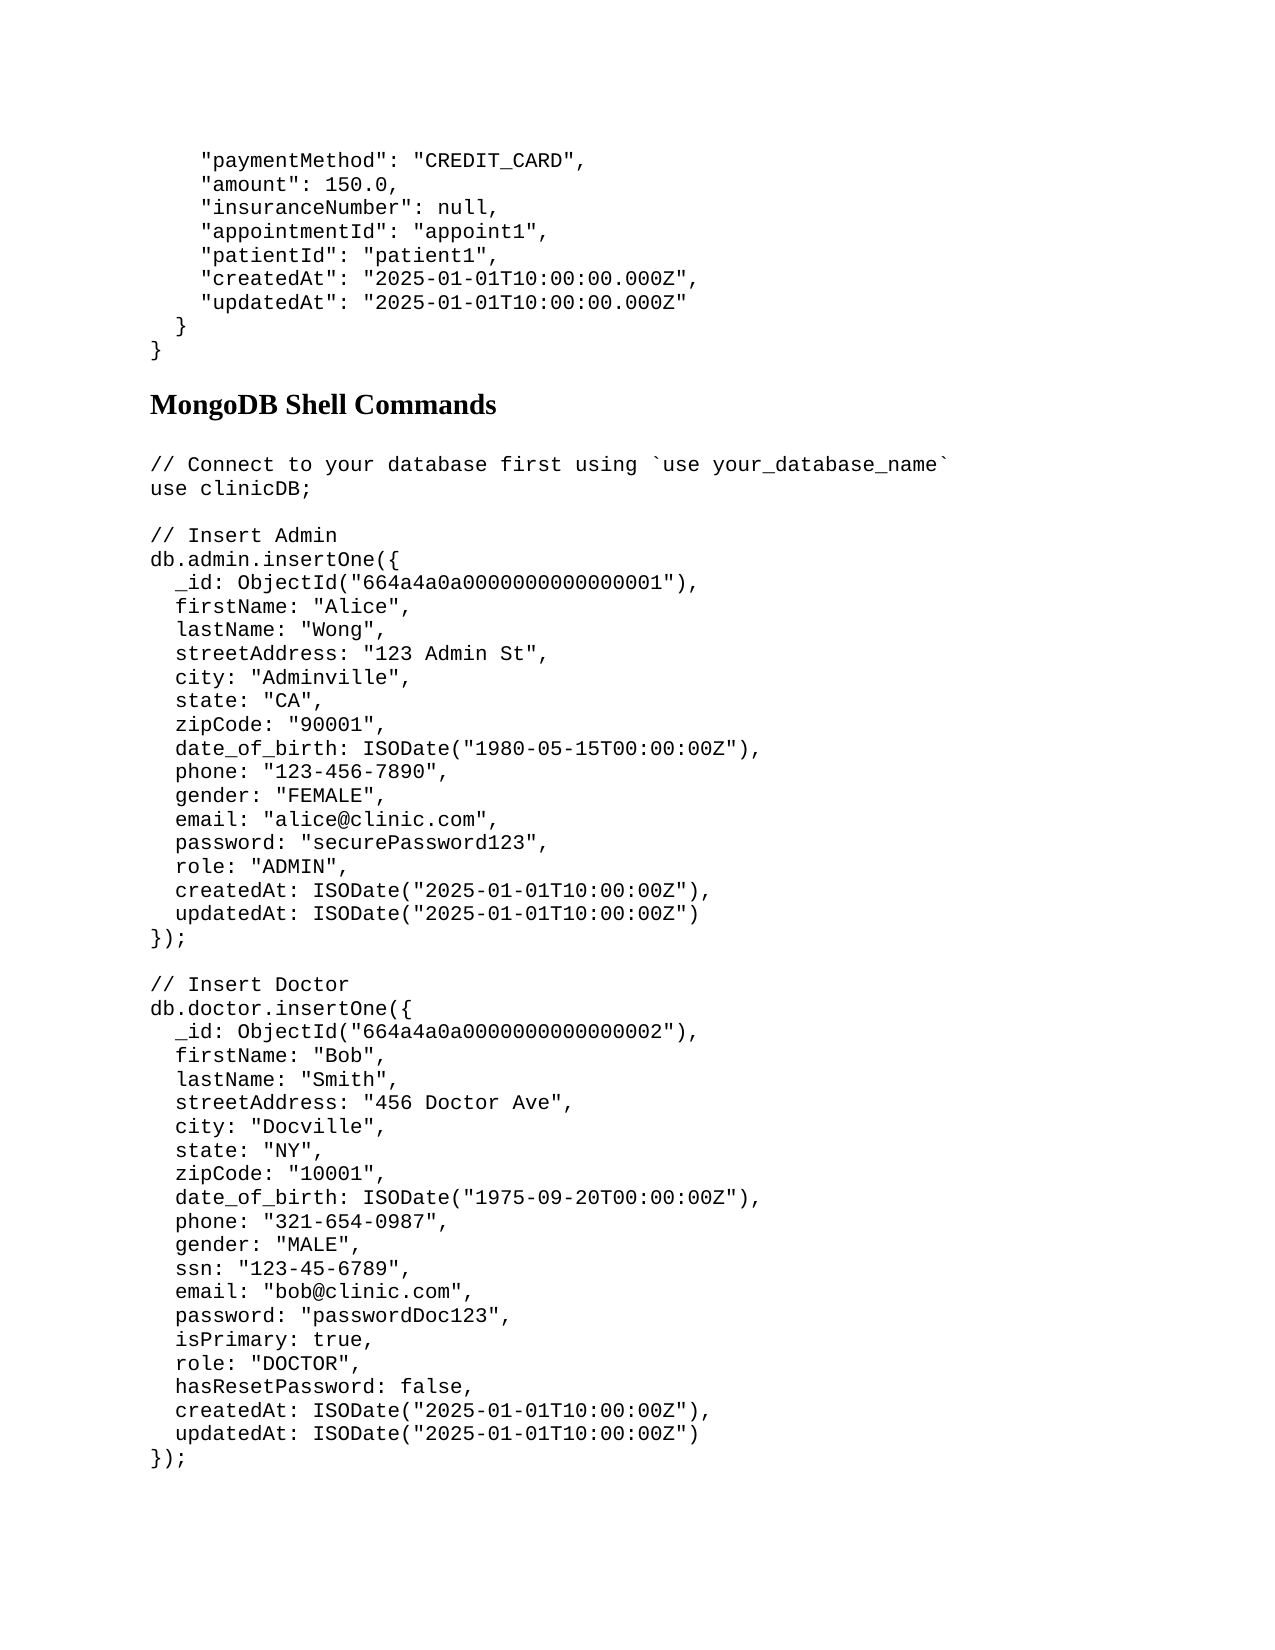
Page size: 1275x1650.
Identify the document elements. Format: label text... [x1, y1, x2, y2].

text firstName: "Alice", [150, 596, 1125, 619]
text date_of_birth: ISODate("1975-09-20T00:00:00Z"), [150, 1187, 1125, 1211]
text MongoDB Shell Commands [150, 387, 1125, 420]
text phone: "321-654-0987", [150, 1211, 1125, 1234]
text lastName: "Smith", [150, 1069, 1125, 1092]
text city: "Adminville", [150, 667, 1125, 690]
text db.admin.insertOne({ [150, 548, 1125, 572]
text city: "Docville", [150, 1116, 1125, 1140]
text email: "alice@clinic.com", [150, 809, 1125, 832]
text createdAt: ISODate("2025-01-01T10:00:00Z"), [150, 1400, 1125, 1423]
text streetAddress: "456 Doctor Ave", [150, 1092, 1125, 1116]
text isPrimary: true, [150, 1329, 1125, 1352]
text streetAddress: "123 Admin St", [150, 643, 1125, 667]
text "updatedAt": "2025-01-01T10:00:00.000Z" [150, 292, 1125, 316]
text hasResetPassword: false, [150, 1376, 1125, 1400]
text _id: ObjectId("664a4a0a0000000000000002"), [150, 1021, 1125, 1045]
text firstName: "Bob", [150, 1045, 1125, 1069]
text state: "CA", [150, 690, 1125, 714]
text role: "ADMIN", [150, 856, 1125, 879]
text zipCode: "90001", [150, 714, 1125, 738]
text }); [150, 927, 1125, 951]
text "appointmentId": "appoint1", [150, 221, 1125, 244]
text createdAt: ISODate("2025-01-01T10:00:00Z"), [150, 879, 1125, 903]
text "paymentMethod": "CREDIT_CARD", [150, 150, 1125, 174]
text state: "NY", [150, 1140, 1125, 1163]
text }); [150, 1447, 1125, 1471]
text zipCode: "10001", [150, 1163, 1125, 1187]
text email: "bob@clinic.com", [150, 1282, 1125, 1305]
text _id: ObjectId("664a4a0a0000000000000001"), [150, 572, 1125, 596]
text updatedAt: ISODate("2025-01-01T10:00:00Z") [150, 1423, 1125, 1447]
text } [150, 316, 1125, 339]
text } [150, 339, 1125, 363]
text role: "DOCTOR", [150, 1352, 1125, 1376]
text use clinicDB; [150, 478, 1125, 501]
text // Insert Doctor [150, 974, 1125, 998]
text ssn: "123-45-6789", [150, 1258, 1125, 1282]
text "amount": 150.0, [150, 174, 1125, 197]
text password: "passwordDoc123", [150, 1305, 1125, 1329]
text gender: "MALE", [150, 1234, 1125, 1258]
text "insuranceNumber": null, [150, 197, 1125, 221]
text // Insert Admin [150, 525, 1125, 548]
text updatedAt: ISODate("2025-01-01T10:00:00Z") [150, 903, 1125, 927]
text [150, 268, 1125, 292]
text phone: "123-456-7890", [150, 761, 1125, 785]
text db.doctor.insertOne({ [150, 998, 1125, 1021]
text "patientId": "patient1", [150, 244, 1125, 268]
text // Connect to your database first using `use your_database_name` [150, 454, 1125, 478]
text lastName: "Wong", [150, 619, 1125, 643]
text password: "securePassword123", [150, 832, 1125, 856]
text gender: "FEMALE", [150, 785, 1125, 809]
text date_of_birth: ISODate("1980-05-15T00:00:00Z"), [150, 738, 1125, 761]
